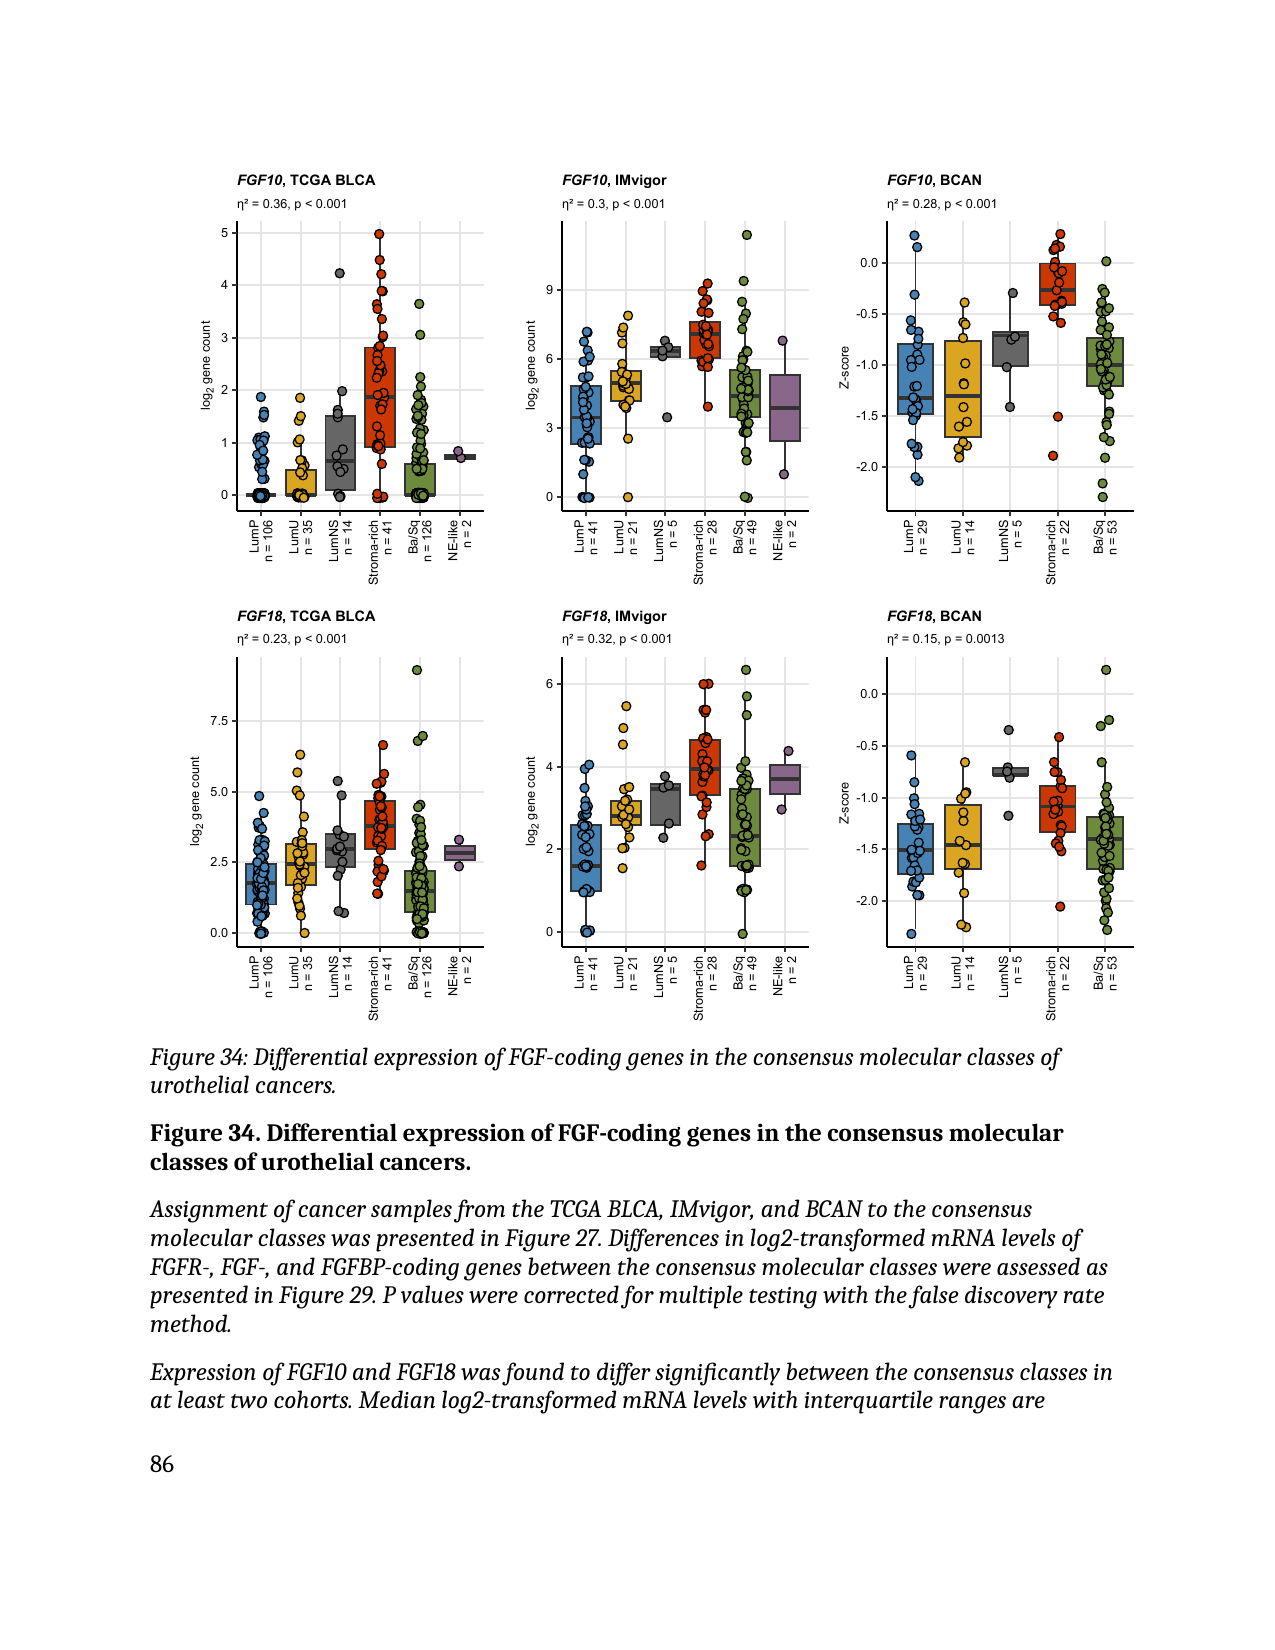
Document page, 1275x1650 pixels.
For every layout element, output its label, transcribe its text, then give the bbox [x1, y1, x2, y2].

text Figure 34. Differential expression of FGF-coding genes in the consensus molecular classes of urothelial cancers. [150, 1119, 1125, 1176]
text Figure 34: Differential expression of FGF-coding genes in the consensus molecular classes of urothelial cancers. [150, 1042, 1125, 1100]
text Assignment of cancer samples from the TCGA BLCA, IMvigor, and BCAN to the consensus molecular classes was presented in Figure 27. Differences in log2-transformed mRNA levels of FGFR-, FGF-, and FGFBP-coding genes between the consensus molecular classes were assessed as presented in Figure 29. P values were corrected for multiple testing with the false discovery rate method. [150, 1195, 1125, 1339]
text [150, 1357, 1125, 1415]
